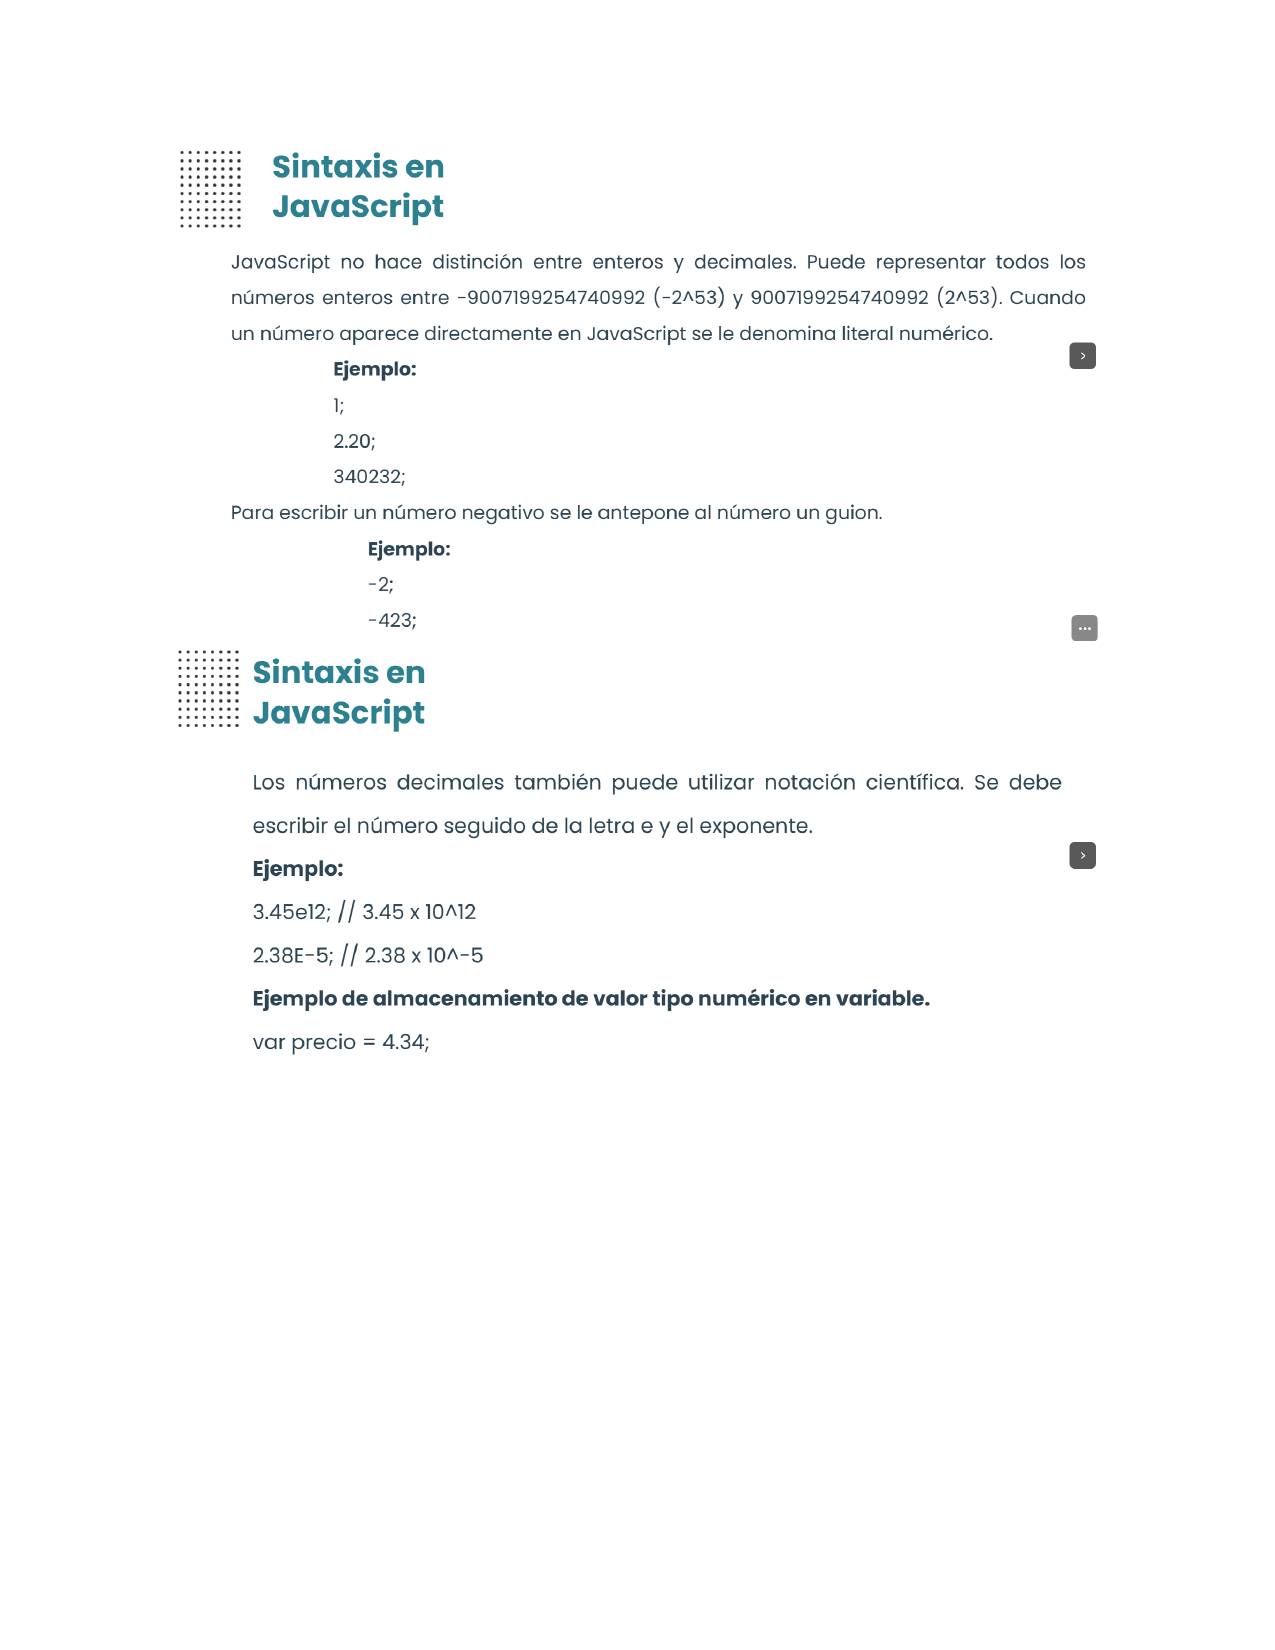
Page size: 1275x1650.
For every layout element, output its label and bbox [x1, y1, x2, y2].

picture [177, 147, 1098, 641]
picture [177, 642, 1098, 1095]
